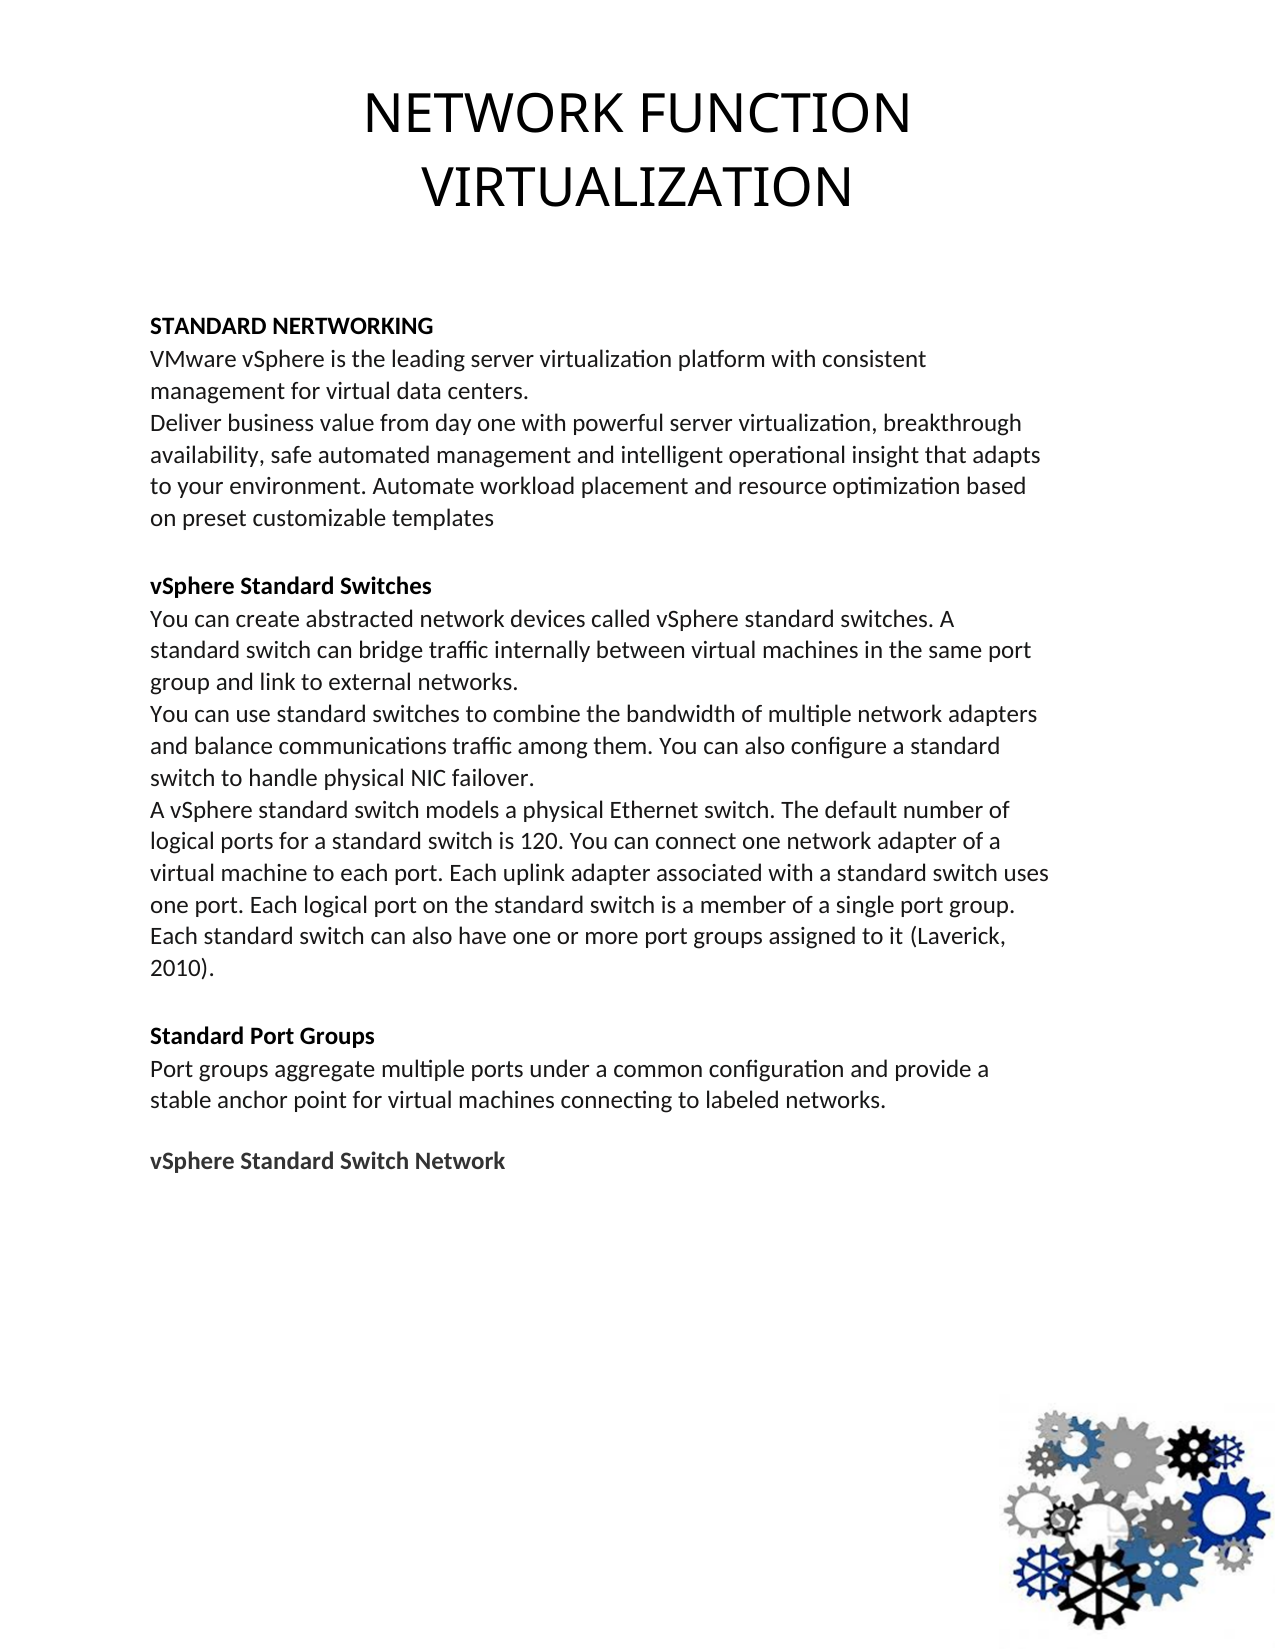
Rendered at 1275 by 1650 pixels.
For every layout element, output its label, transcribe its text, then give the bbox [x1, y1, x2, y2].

text vSphere Standard Switch Network [150, 1146, 1125, 1176]
text You can create abstracted network devices called vSphere standard switches. A standard switch can bridge traffic internally between virtual machines in the same port group and link to external networks. [150, 603, 1050, 697]
subtitle Standard Port Groups [150, 1020, 1125, 1051]
text Port groups aggregate multiple ports under a common configuration and provide a stable anchor point for virtual machines connecting to labeled networks. [150, 1053, 1050, 1115]
text VMware vSphere is the leading server virtualization platform with consistent management for virtual data centers. [150, 343, 1050, 406]
text You can use standard switches to combine the bandwidth of multiple network adapters and balance communications traffic among them. You can also configure a standard switch to handle physical NIC failover. [150, 698, 1050, 792]
text A vSphere standard switch models a physical Ethernet switch. The default number of logical ports for a standard switch is 120. You can connect one network adapter of a virtual machine to each port. Each uplink adapter associated with a standard switch uses one port. Each logical port on the standard switch is a member of a single port group. Each standard switch can also have one or more port groups assigned to it (Laverick, 2010). [150, 794, 1050, 983]
text Deliver business value from day one with powerful server virtualization, breakthrough availability, safe automated management and intelligent operational insight that adapts to your environment. Automate workload placement and resource optimization based on preset customizable templates [150, 407, 1050, 533]
subtitle STANDARD NERTWORKING [150, 311, 1125, 341]
subtitle vSphere Standard Switches [150, 570, 1125, 601]
picture [999, 1394, 1275, 1649]
